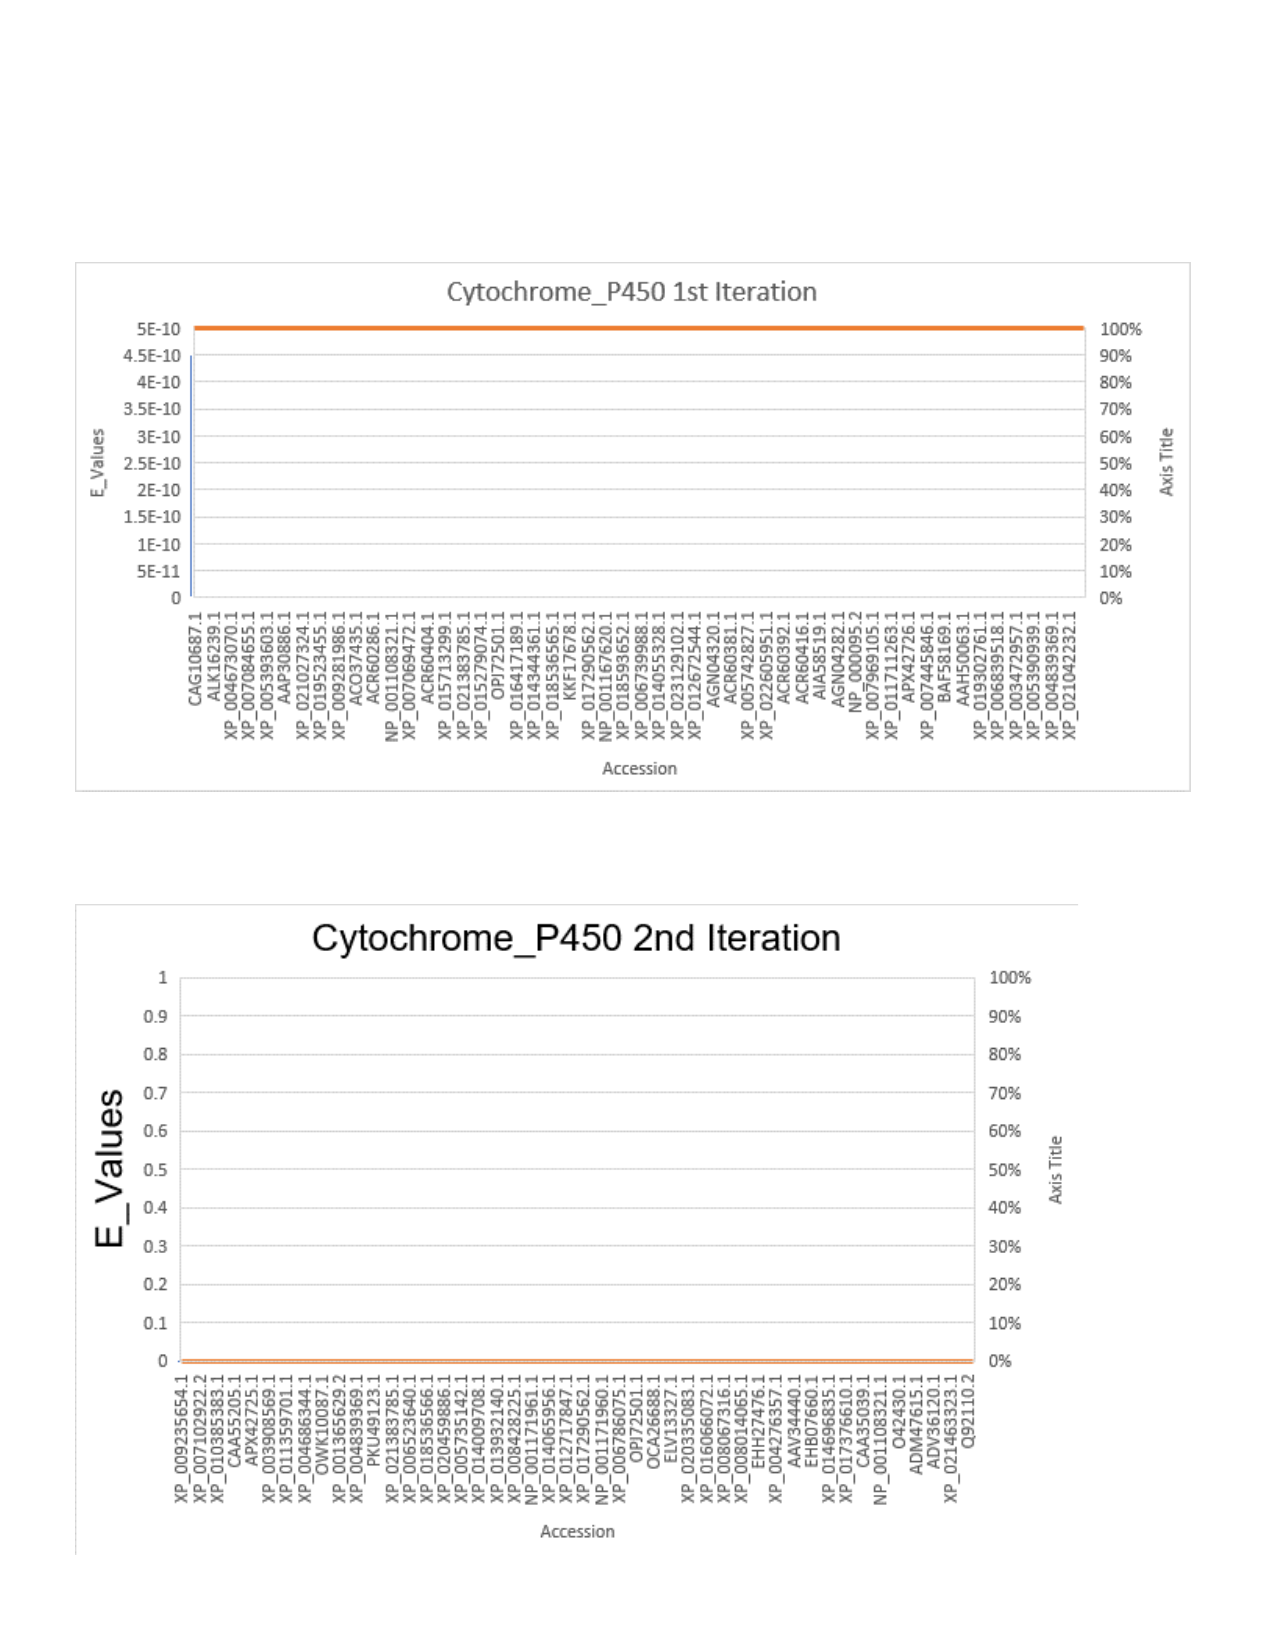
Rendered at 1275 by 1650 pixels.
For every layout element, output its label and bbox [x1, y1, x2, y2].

picture [75, 904, 1079, 1555]
picture [75, 262, 1191, 792]
